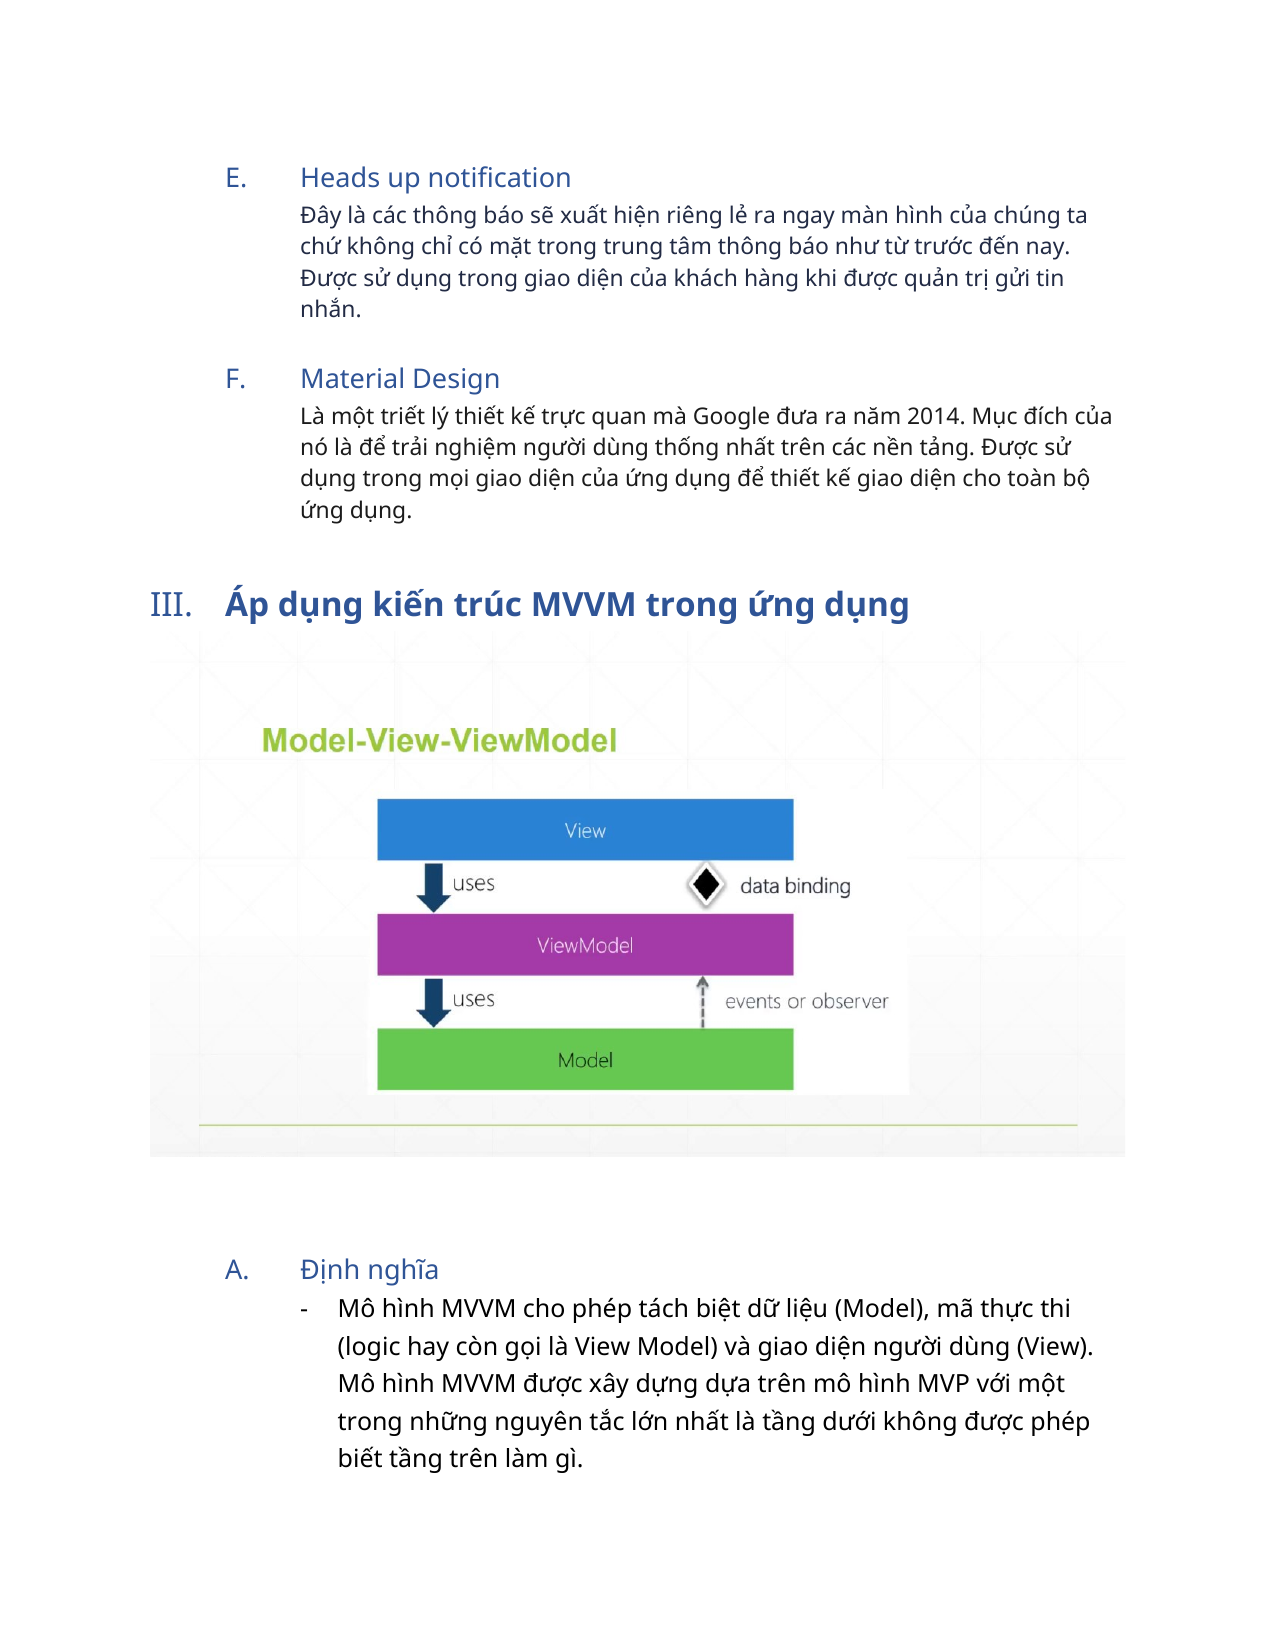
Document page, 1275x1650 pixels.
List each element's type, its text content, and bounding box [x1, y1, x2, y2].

subtitle Heads up notification [225, 158, 1125, 195]
text Đây là các thông báo sẽ xuất hiện riêng lẻ ra ngay màn hình của chúng ta chứ không chỉ có mặt trong trung tâm thông báo như từ trước đến nay. Được sử dụng trong giao diện của khách hàng khi được quản trị gửi tin nhắn. [362, 199, 1125, 324]
picture [150, 631, 1125, 1157]
list Mô hình MVVM cho phép tách biệt dữ liệu (Model), mã thực thi (logic hay còn gọi là View Model) và giao diện người dùng (View). Mô hình MVVM được xây dựng dựa trên mô hình MVP với một trong những nguyên tắc lớn nhất là tầng dưới không được phép biết tầng trên làm gì. [300, 1291, 1125, 1475]
subtitle Định nghĩa [225, 1251, 1125, 1287]
subtitle Áp dụng kiến trúc MVVM trong ứng dụng [150, 581, 1125, 627]
subtitle Material Design [225, 359, 1125, 396]
text Là một triết lý thiết kế trực quan mà Google đưa ra năm 2014. Mục đích của nó là để trải nghiệm người dùng thống nhất trên các nền tảng. Được sử dụng trong mọi giao diện của ứng dụng để thiết kế giao diện cho toàn bộ ứng dụng. [300, 400, 1125, 525]
